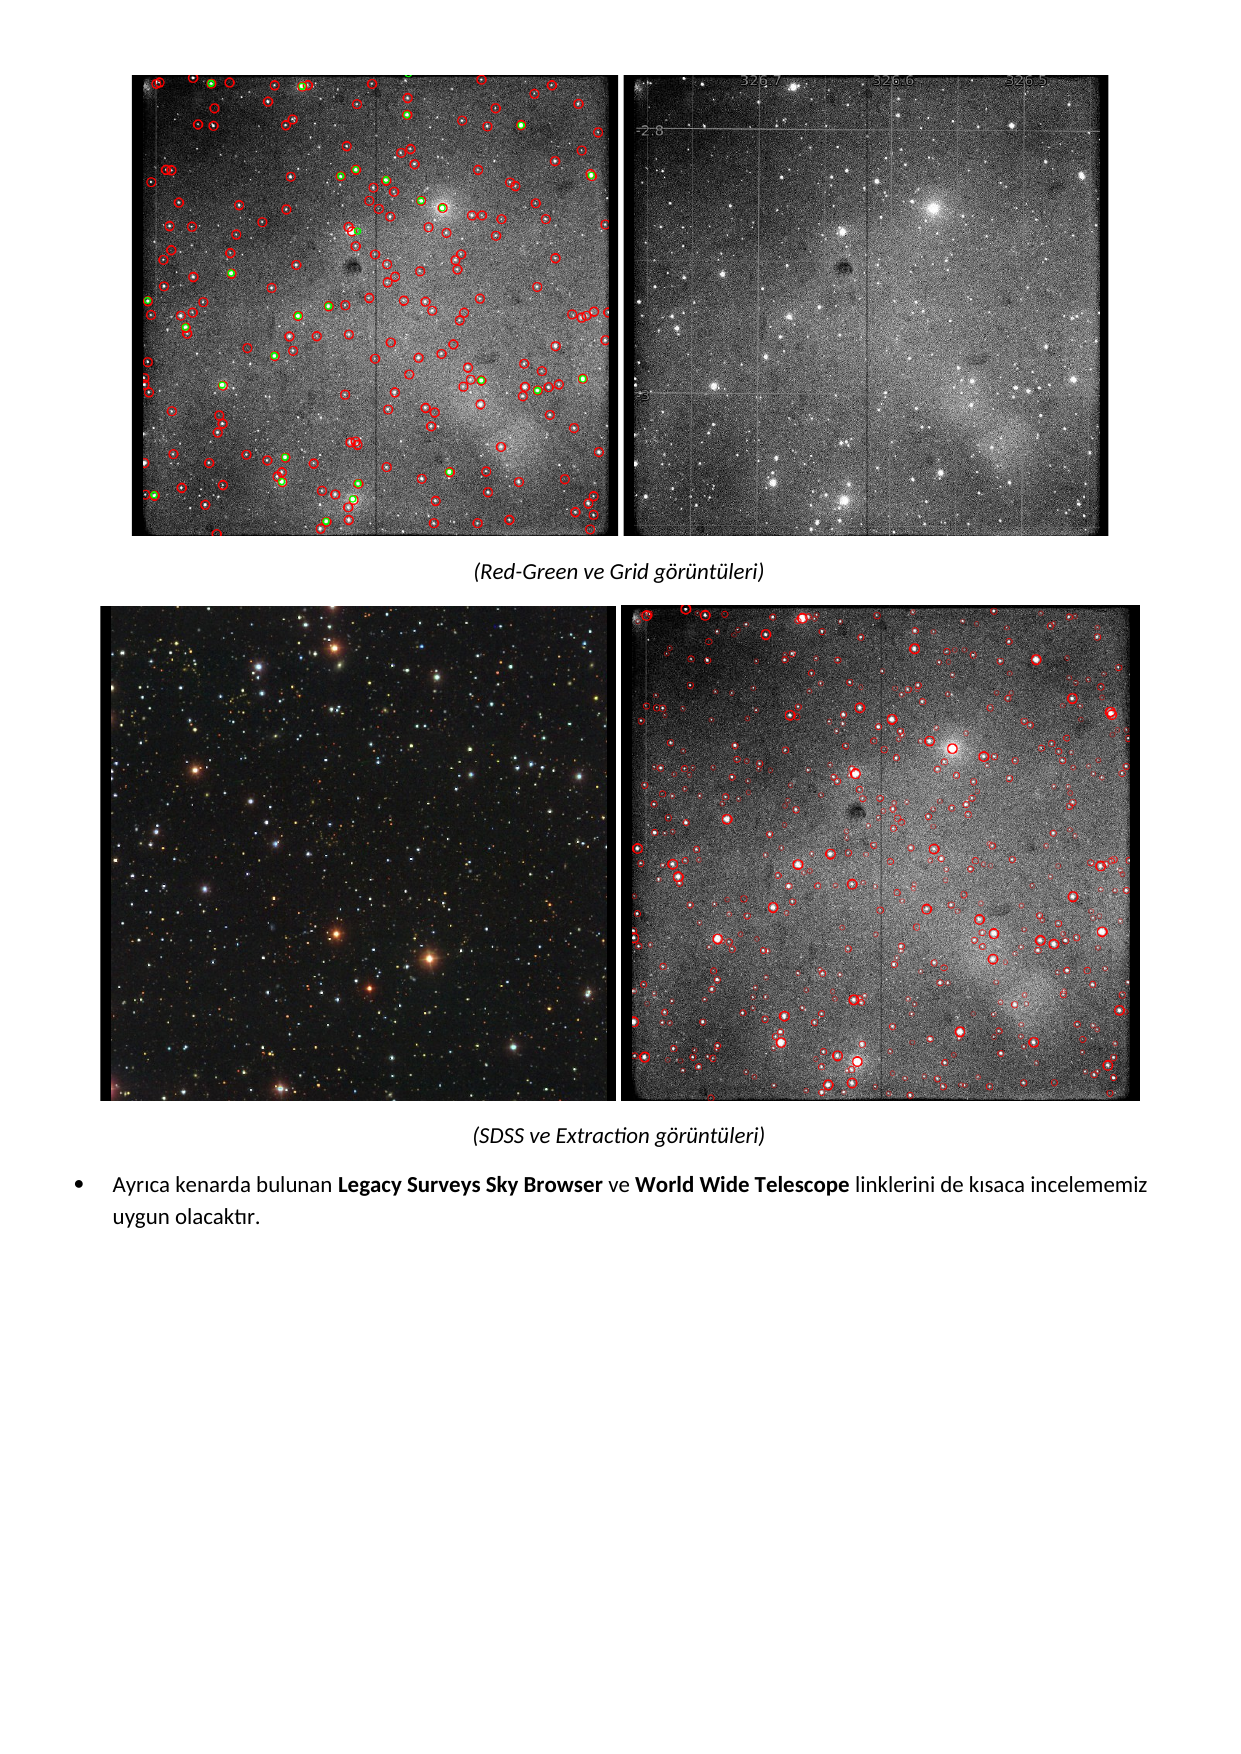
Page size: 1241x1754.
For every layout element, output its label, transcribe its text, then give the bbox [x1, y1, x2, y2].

list Ayrıca kenarda bulunan Legacy Surveys Sky Browser ve World Wide Telescope linklerini de kısaca incelememiz uygun olacaktır. [75, 1170, 1165, 1230]
picture [100, 606, 616, 1101]
text (Red-Green ve Grid görüntüleri) [75, 557, 1165, 585]
picture [621, 605, 1140, 1101]
text (SDSS ve Extraction görüntüleri) [75, 1121, 1165, 1149]
picture [623, 75, 1109, 536]
picture [131, 75, 619, 536]
